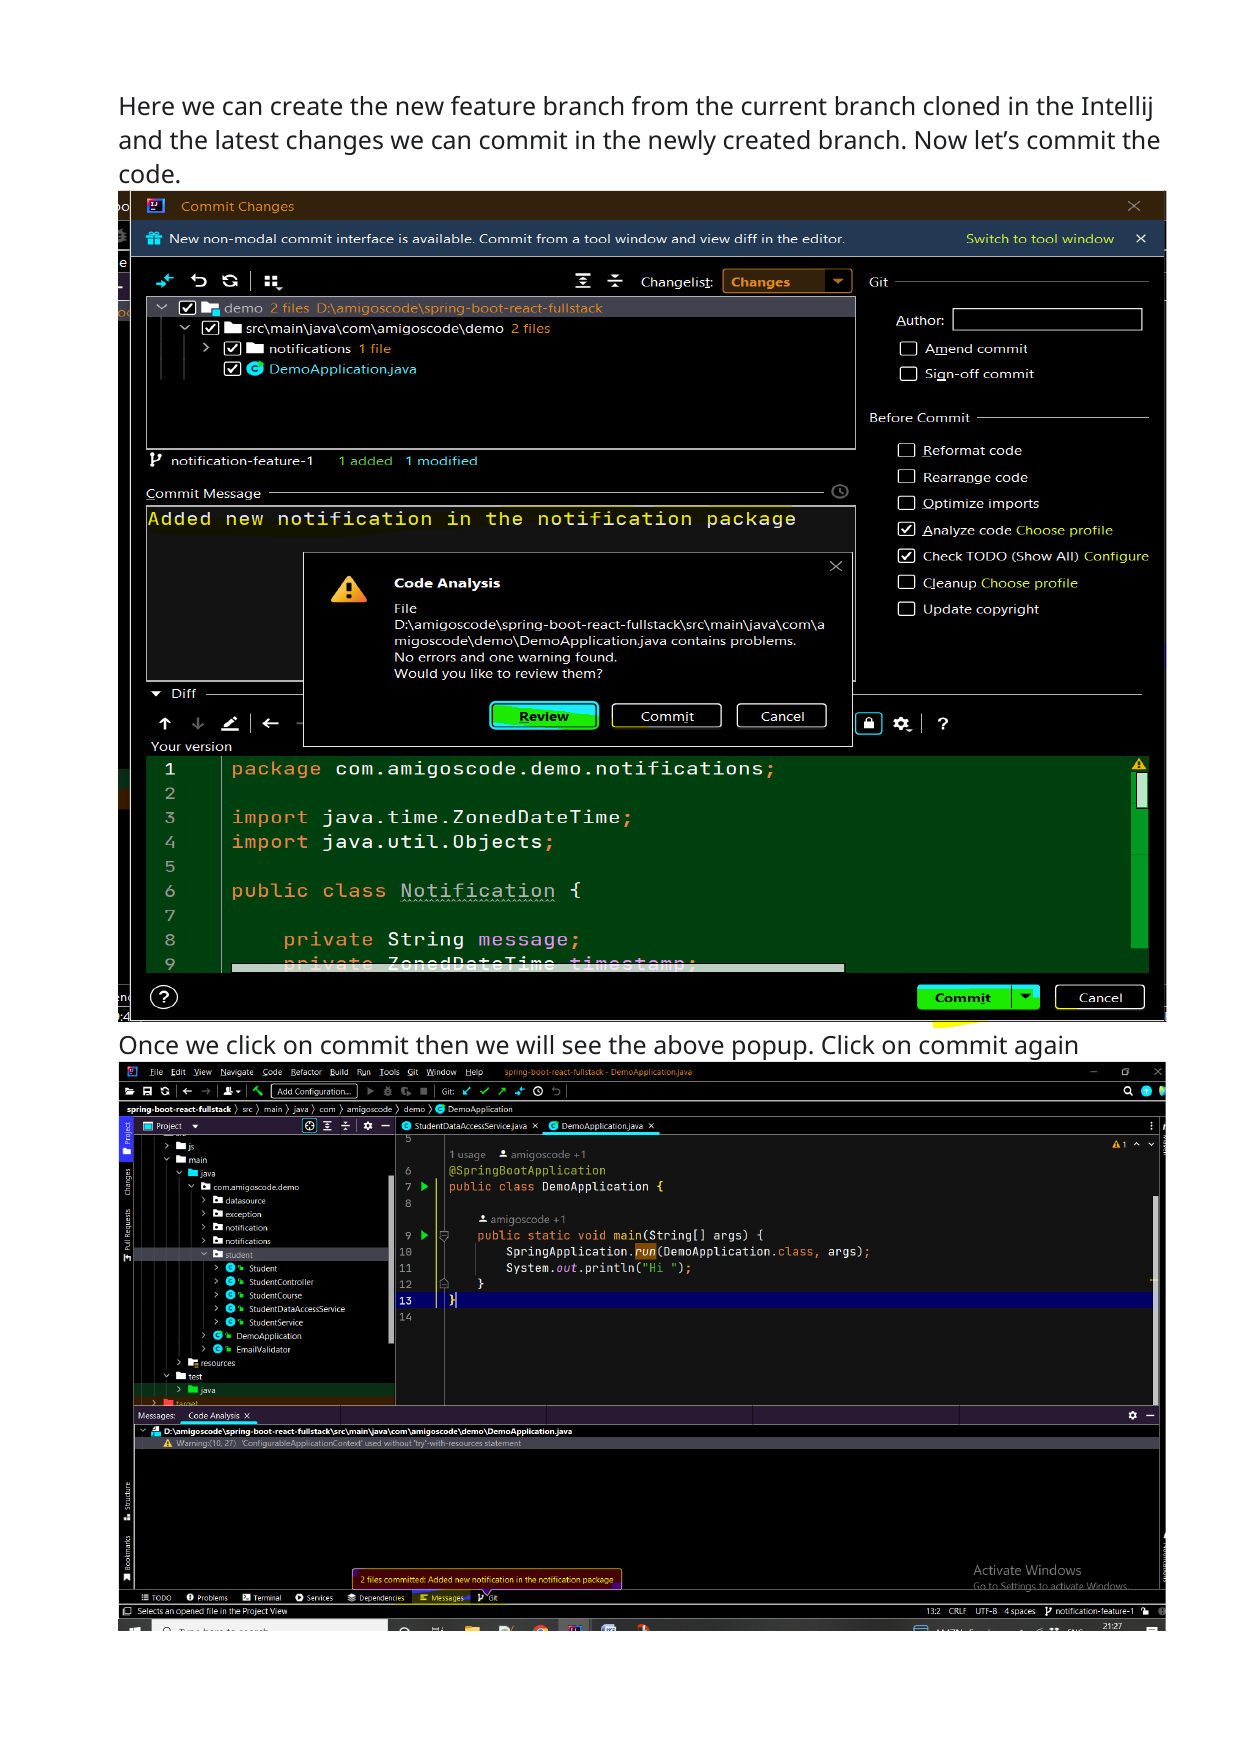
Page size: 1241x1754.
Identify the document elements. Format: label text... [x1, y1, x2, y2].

text Here we can create the new feature branch from the current branch cloned in the Intellij and the latest changes we can commit in the newly created branch. Now let’s commit the code. [118, 89, 1167, 190]
text Once we click on commit then we will see the above popup. Click on commit again [118, 1028, 1167, 1061]
picture [118, 190, 1167, 1028]
picture [118, 1061, 1166, 1631]
